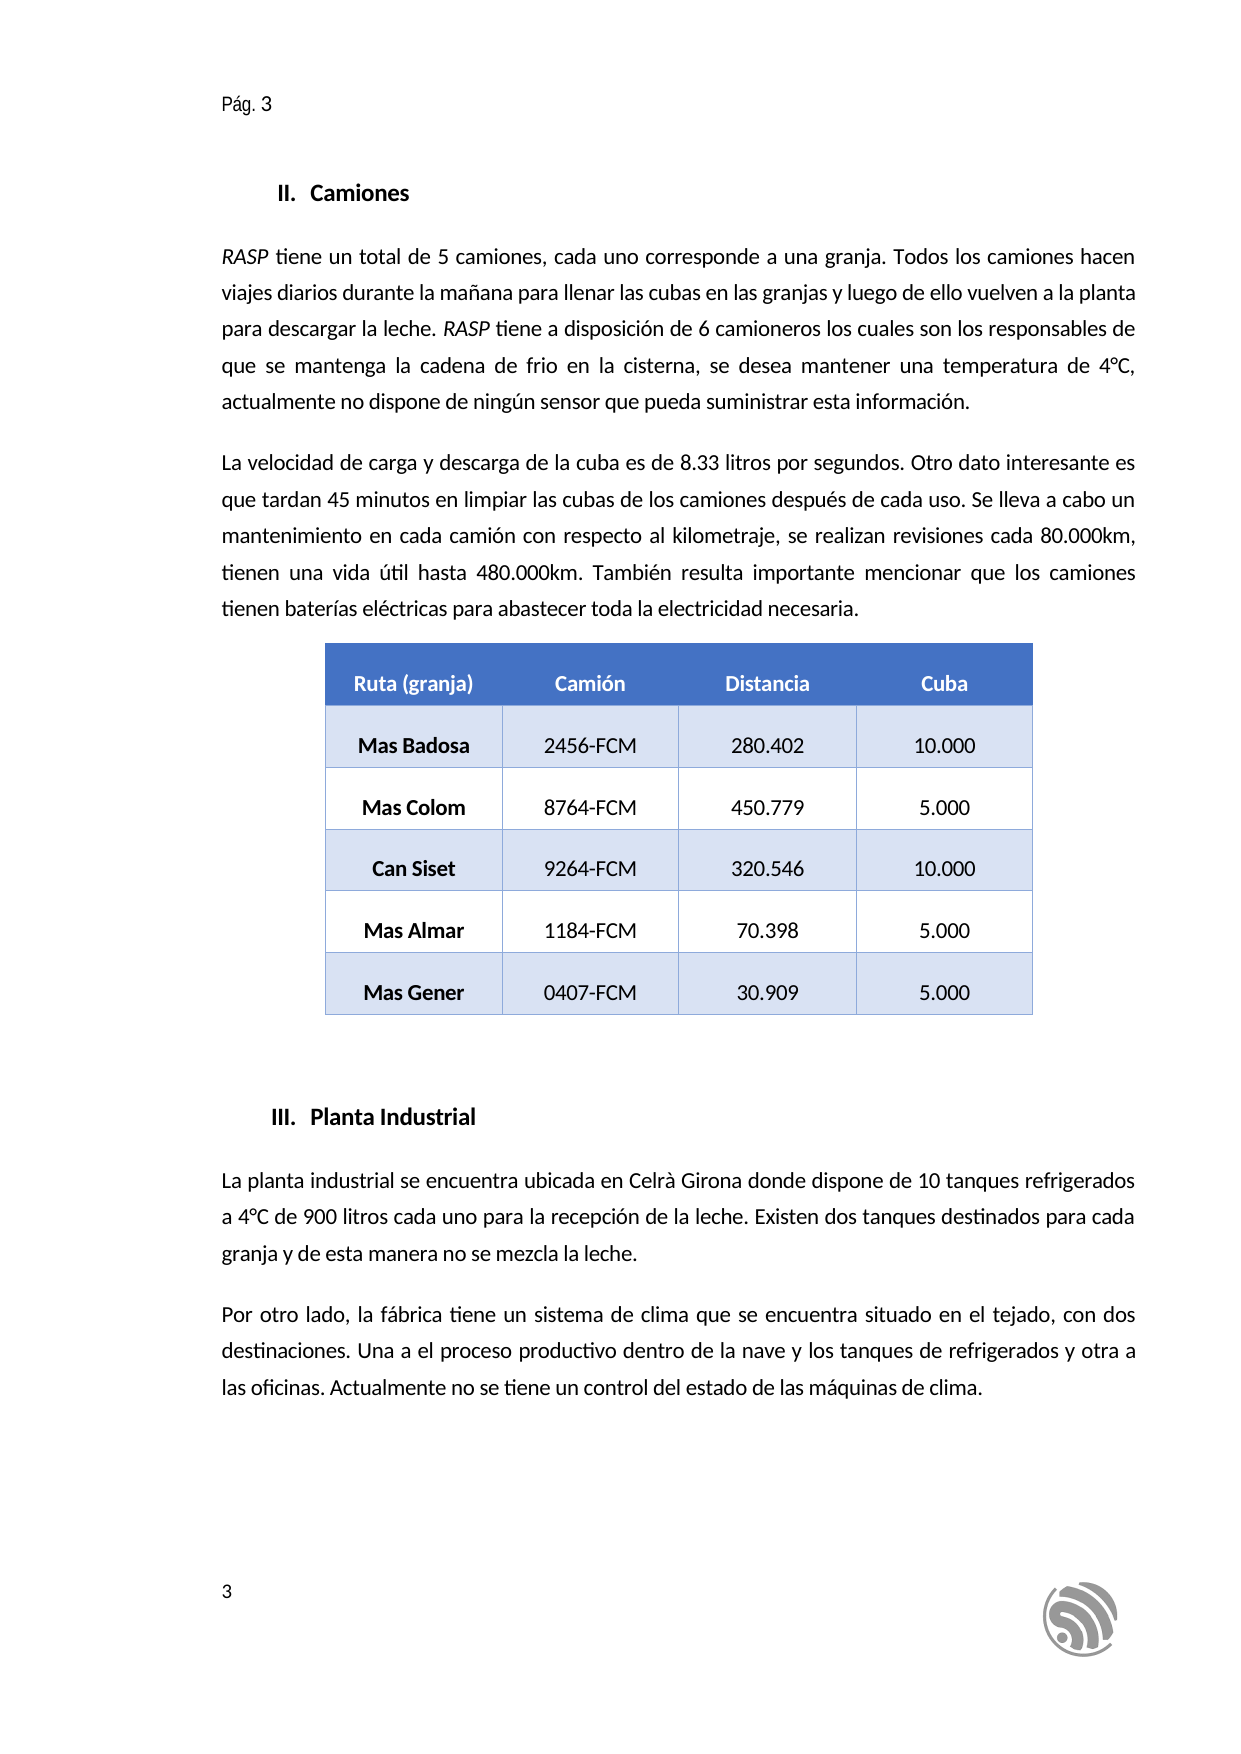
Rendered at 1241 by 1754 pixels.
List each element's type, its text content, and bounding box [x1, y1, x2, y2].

picture [1025, 1560, 1138, 1673]
text La planta industrial se encuentra ubicada en Celrà Girona donde dispone de 10 tanques refrigerados a 4°C de 900 litros cada uno para la recepción de la leche. Existen dos tanques destinados para cada granja y de esta manera no se mezcla la leche. [221, 1166, 1137, 1267]
table_cell 320.546 [679, 830, 856, 890]
table_cell 450.779 [679, 768, 856, 828]
table_cell Mas Badosa [326, 706, 502, 767]
table_cell 0407-FCM [503, 953, 678, 1014]
table_cell 5.000 [857, 891, 1032, 952]
table_cell 9264-FCM [503, 830, 678, 890]
table_cell Can Siset [326, 830, 502, 890]
table_cell Mas Colom [326, 768, 502, 828]
table_cell 2456-FCM [503, 706, 678, 767]
table_cell 5.000 [857, 953, 1032, 1014]
table_cell 70.398 [679, 891, 856, 952]
table_cell 1184-FCM [503, 891, 678, 952]
table_cell 30.909 [679, 953, 856, 1014]
table_cell Mas Gener [326, 953, 502, 1014]
text RASP tiene un total de 5 camiones, cada uno corresponde a una granja. Todos los camiones hacen viajes diarios durante la mañana para llenar las cubas en las granjas y luego de ello vuelven a la planta para descargar la leche. RASP tiene a disposición de 6 camioneros los cuales son los responsables de que se mantenga la cadena de frio en la cisterna, se desea mantener una temperatura de 4°C, actualmente no dispone de ningún sensor que pueda suministrar esta información. [221, 242, 1137, 415]
text Por otro lado, la fábrica tiene un sistema de clima que se encuentra situado en el tejado, con dos destinaciones. Una a el proceso productivo dentro de la nave y los tanques de refrigerados y otra a las oficinas. Actualmente no se tiene un control del estado de las máquinas de clima. [221, 1300, 1137, 1401]
subtitle Camiones [296, 177, 1137, 208]
table_cell 5.000 [857, 768, 1032, 828]
table_header Cuba [857, 644, 1032, 705]
table_header Camión [502, 644, 679, 705]
table_header Distancia [679, 644, 857, 705]
table_cell 8764-FCM [503, 768, 678, 828]
table_cell 280.402 [679, 706, 856, 767]
table_header Ruta (granja) [326, 644, 502, 705]
table_cell Mas Almar [326, 891, 502, 952]
table_cell 10.000 [857, 830, 1032, 890]
subtitle Planta Industrial [296, 1101, 1137, 1132]
text La velocidad de carga y descarga de la cuba es de 8.33 litros por segundos. Otro dato interesante es que tardan 45 minutos en limpiar las cubas de los camiones después de cada uso. Se lleva a cabo un mantenimiento en cada camión con respecto al kilometraje, se realizan revisiones cada 80.000km, tienen una vida útil hasta 480.000km. También resulta importante mencionar que los camiones tienen baterías eléctricas para abastecer toda la electricidad necesaria. [221, 448, 1137, 622]
table_cell 10.000 [857, 706, 1032, 767]
